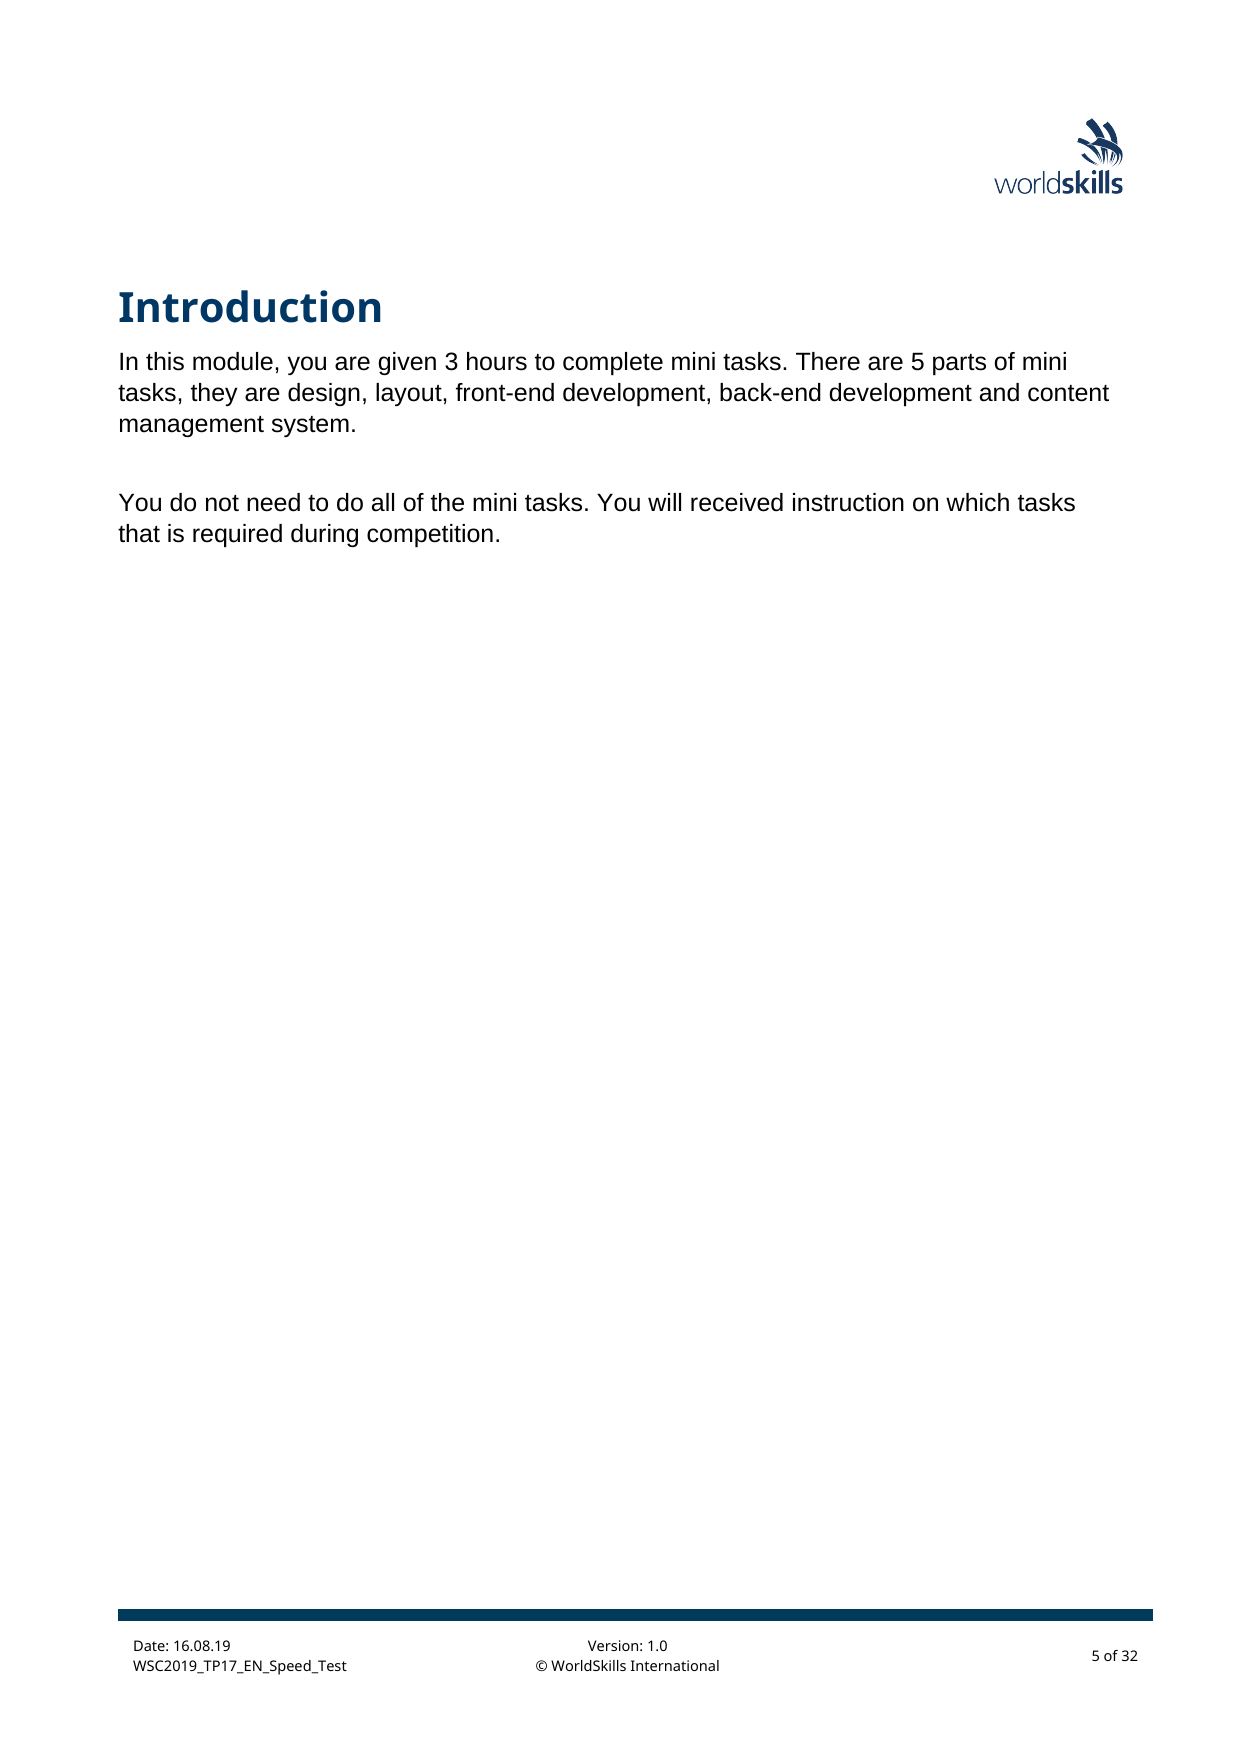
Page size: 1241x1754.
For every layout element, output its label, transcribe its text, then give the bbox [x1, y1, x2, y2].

text In this module, you are given 3 hours to complete mini tasks. There are 5 parts of mini tasks, they are design, layout, front-end development, back-end development and content management system. [118, 347, 1122, 438]
text You do not need to do all of the mini tasks. You will received instruction on which tasks that is required during competition. [118, 488, 1122, 548]
subtitle Introduction [118, 278, 1122, 335]
picture [994, 118, 1123, 194]
